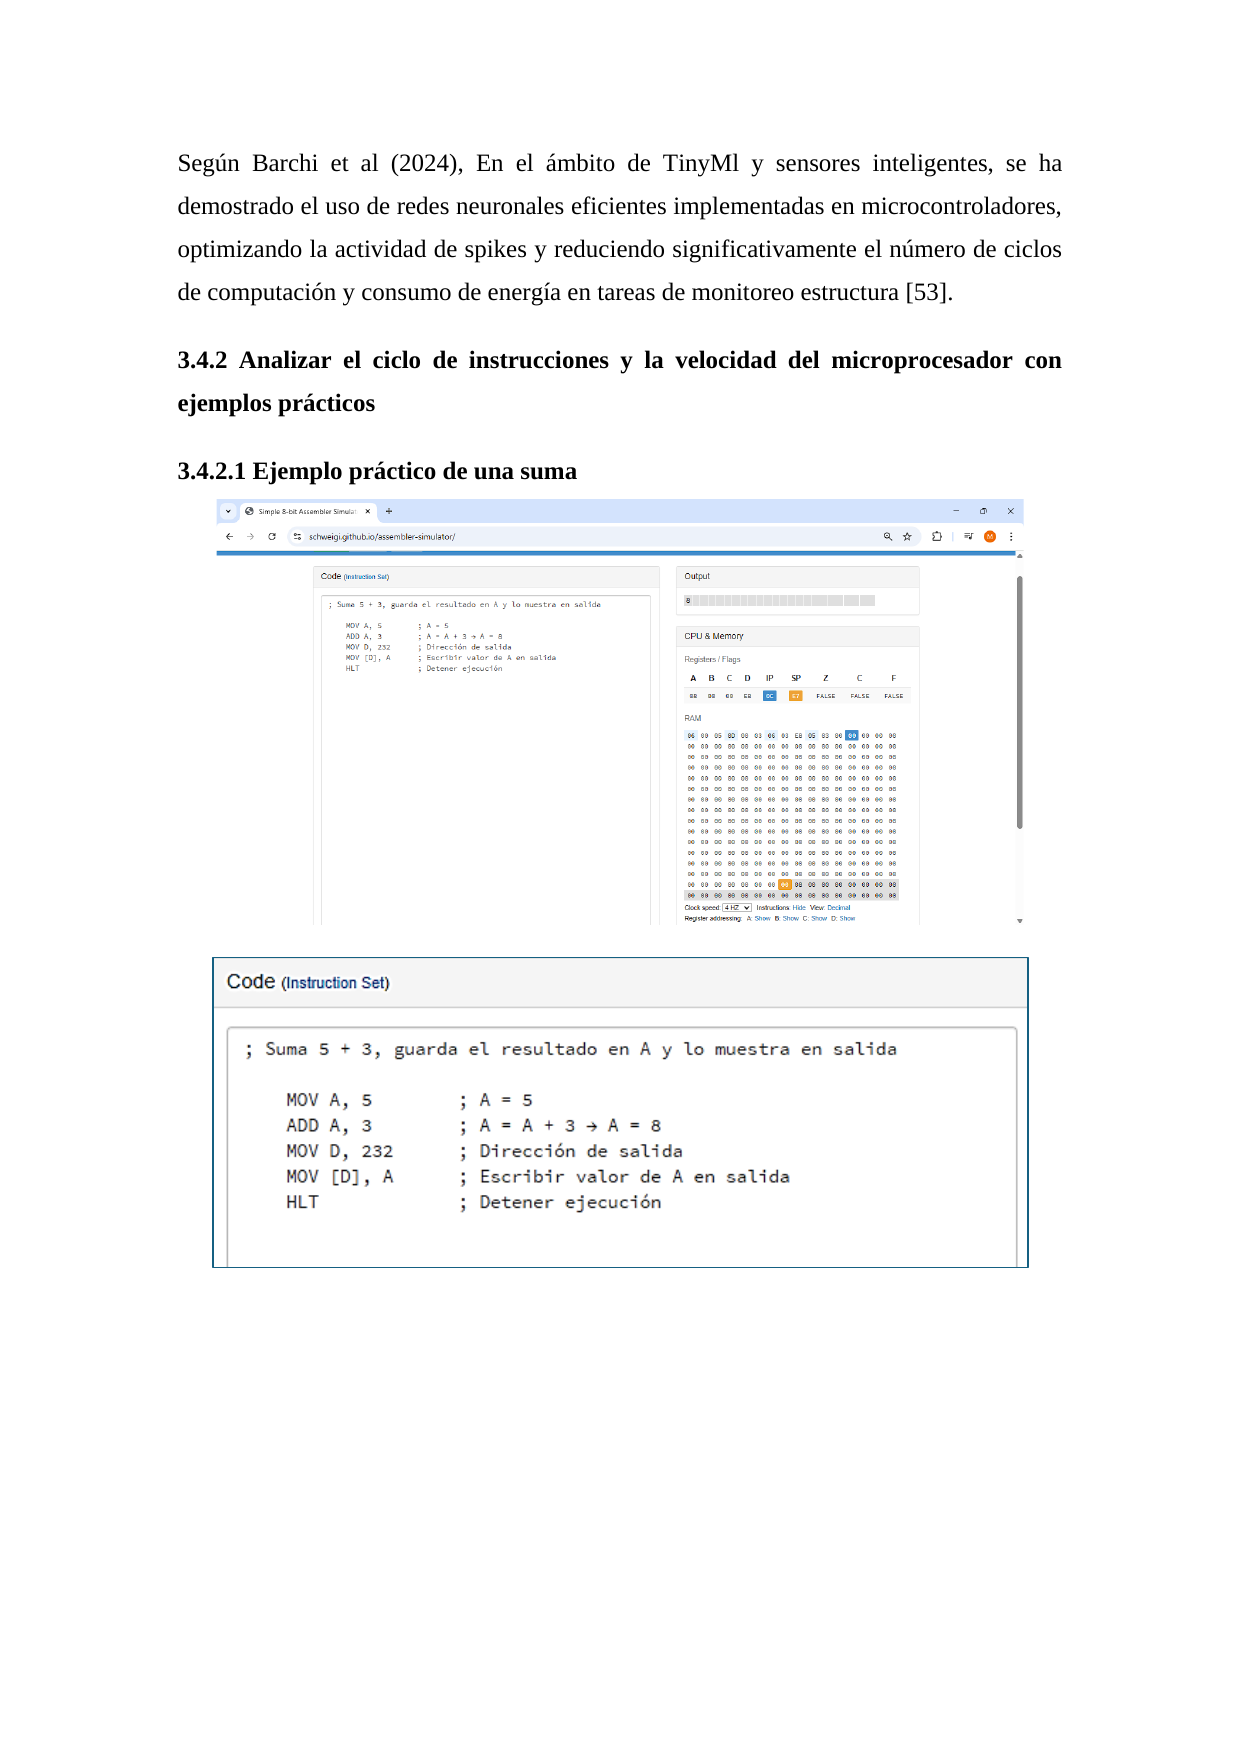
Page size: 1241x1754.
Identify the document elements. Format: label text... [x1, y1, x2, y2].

picture [214, 958, 1027, 1267]
subtitle 3.4.2 Analizar el ciclo de instrucciones y la velocidad del microprocesador con ejemplos prácticos [177, 345, 1063, 417]
text Según Barchi et al (2024), En el ámbito de TinyMl y sensores inteligentes, se ha demostrado el uso de redes neuronales eficientes implementadas en microcontroladores, optimizando la actividad de spikes y reduciendo significativamente el número de ciclos de computación y consumo de energía en tareas de monitoreo estructura . [177, 148, 1063, 306]
picture [216, 499, 1024, 925]
subtitle 3.4.2.1 Ejemplo práctico de una suma [177, 456, 1063, 485]
